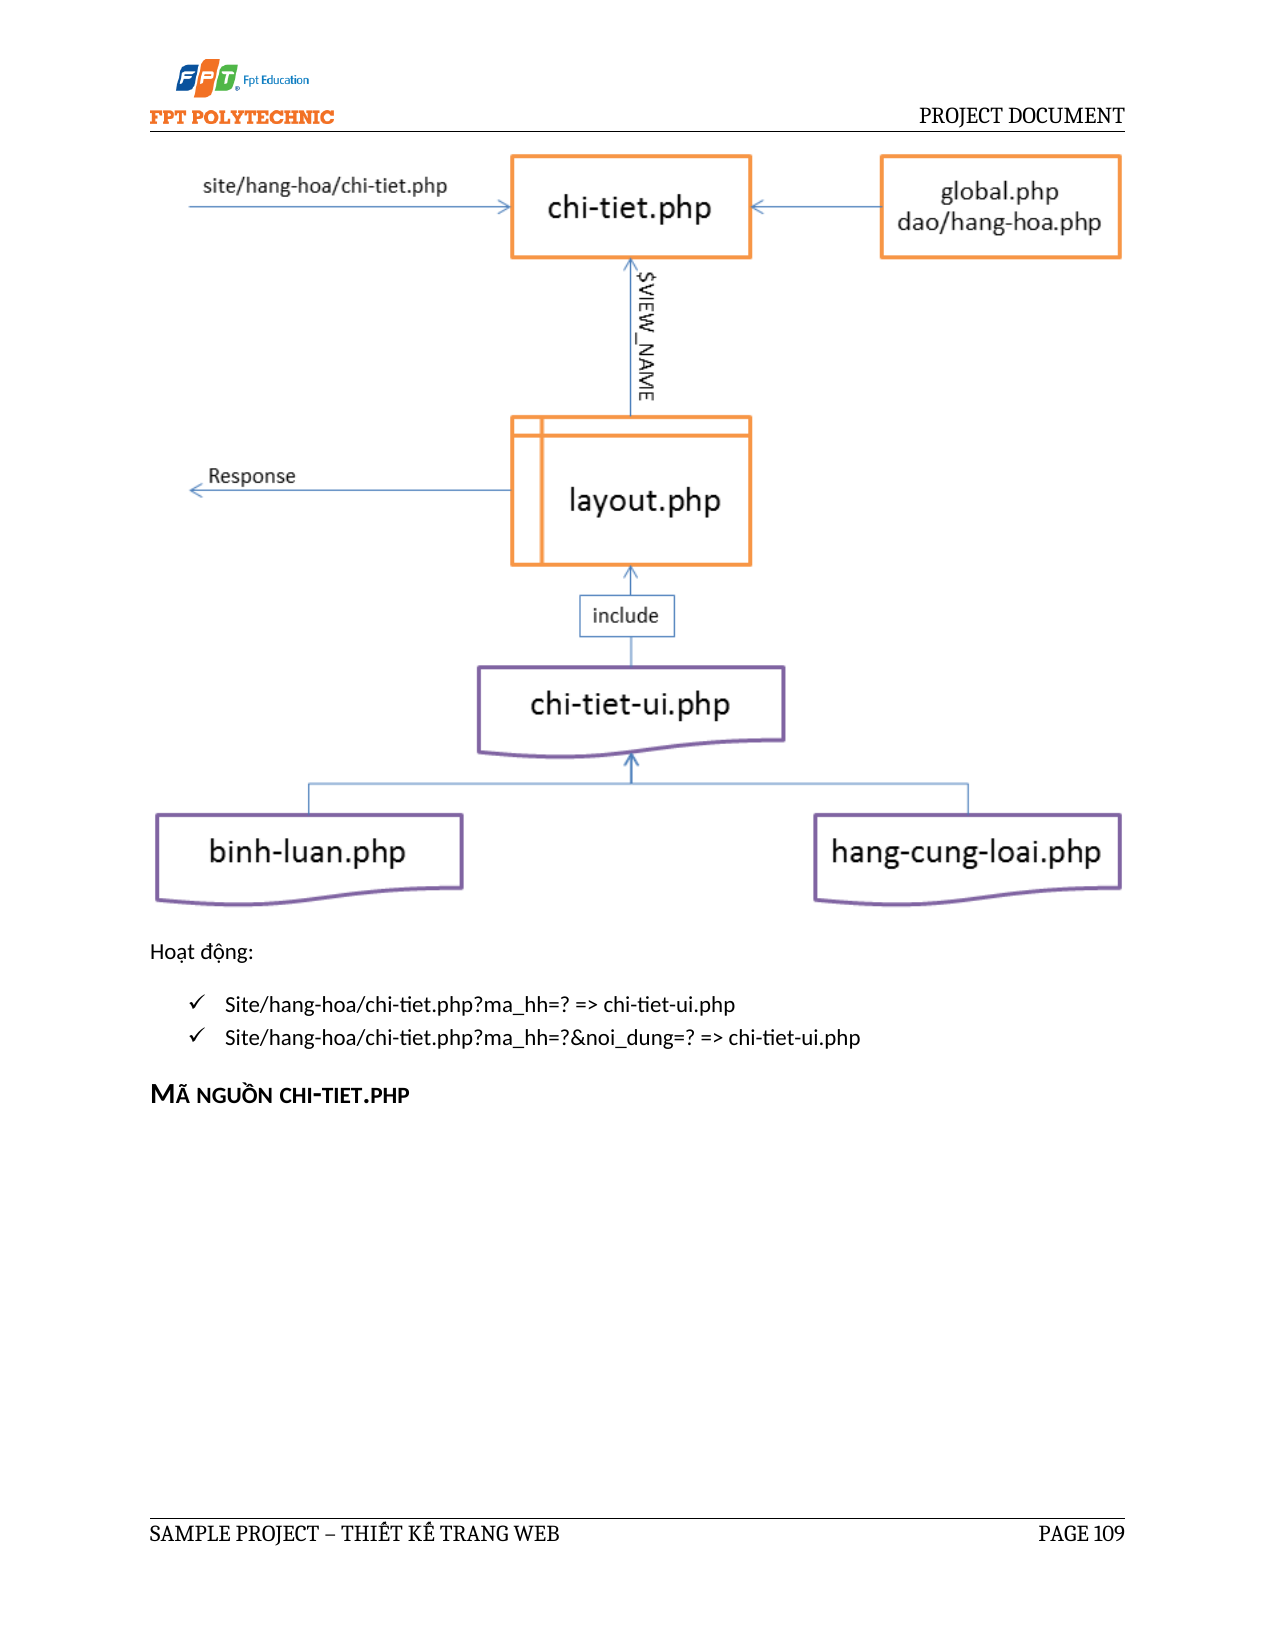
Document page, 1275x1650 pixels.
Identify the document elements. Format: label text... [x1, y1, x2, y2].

text Hoạt động: [150, 937, 1125, 965]
list Site/hang-hoa/chi-tiet.php?ma_hh=?&noi_dung=? => chi-tiet-ui.php [187, 1023, 1125, 1051]
picture [150, 59, 336, 124]
list Site/hang-hoa/chi-tiet.php?ma_hh=? => chi-tiet-ui.php [187, 990, 1125, 1018]
text Mã nguồn chi-tiet.php [150, 1076, 1125, 1111]
picture [150, 150, 1125, 913]
